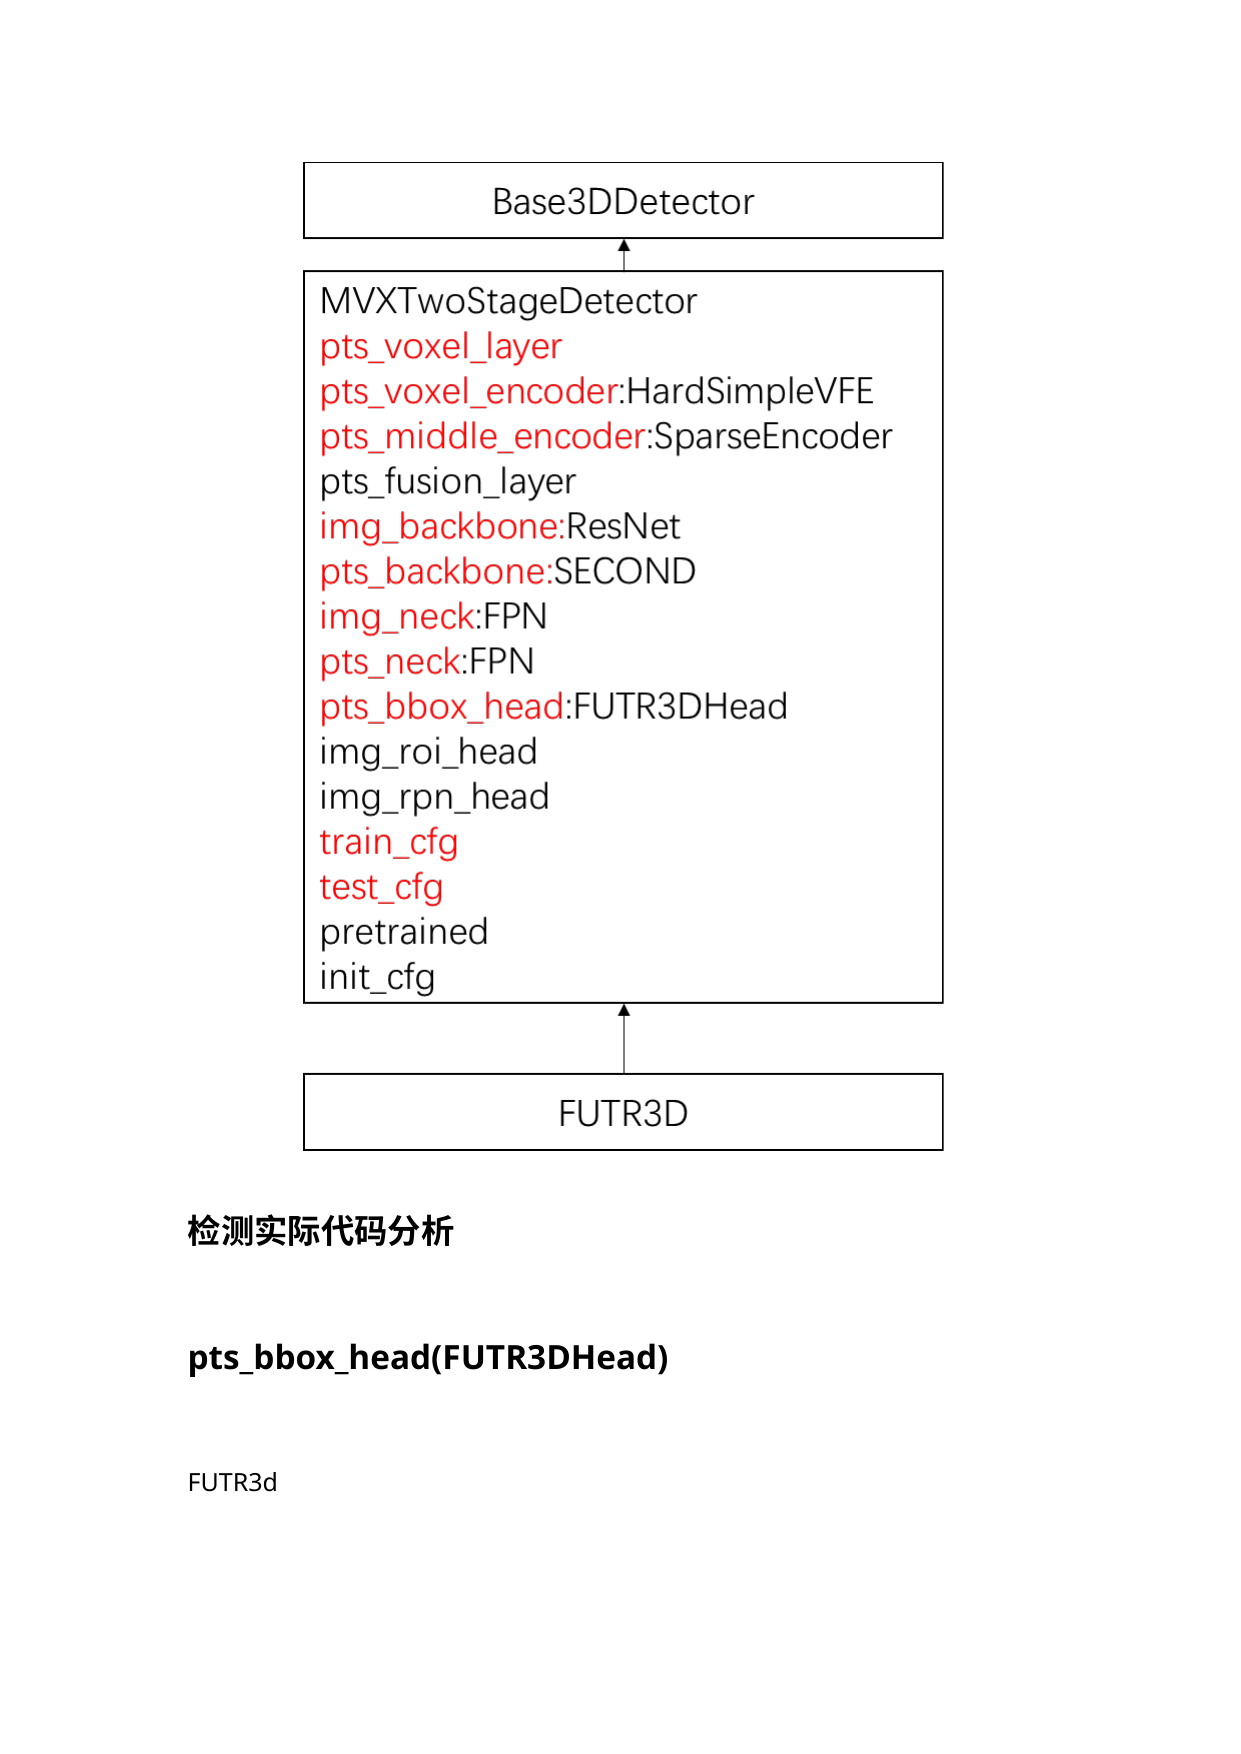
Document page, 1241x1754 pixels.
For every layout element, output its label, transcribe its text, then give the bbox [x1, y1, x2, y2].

picture [296, 162, 944, 1158]
subtitle 检测实际代码分析 [187, 1197, 1053, 1262]
text FUTR3d [187, 1449, 1053, 1514]
subtitle pts_bbox_head(FUTR3DHead) [187, 1324, 1053, 1389]
